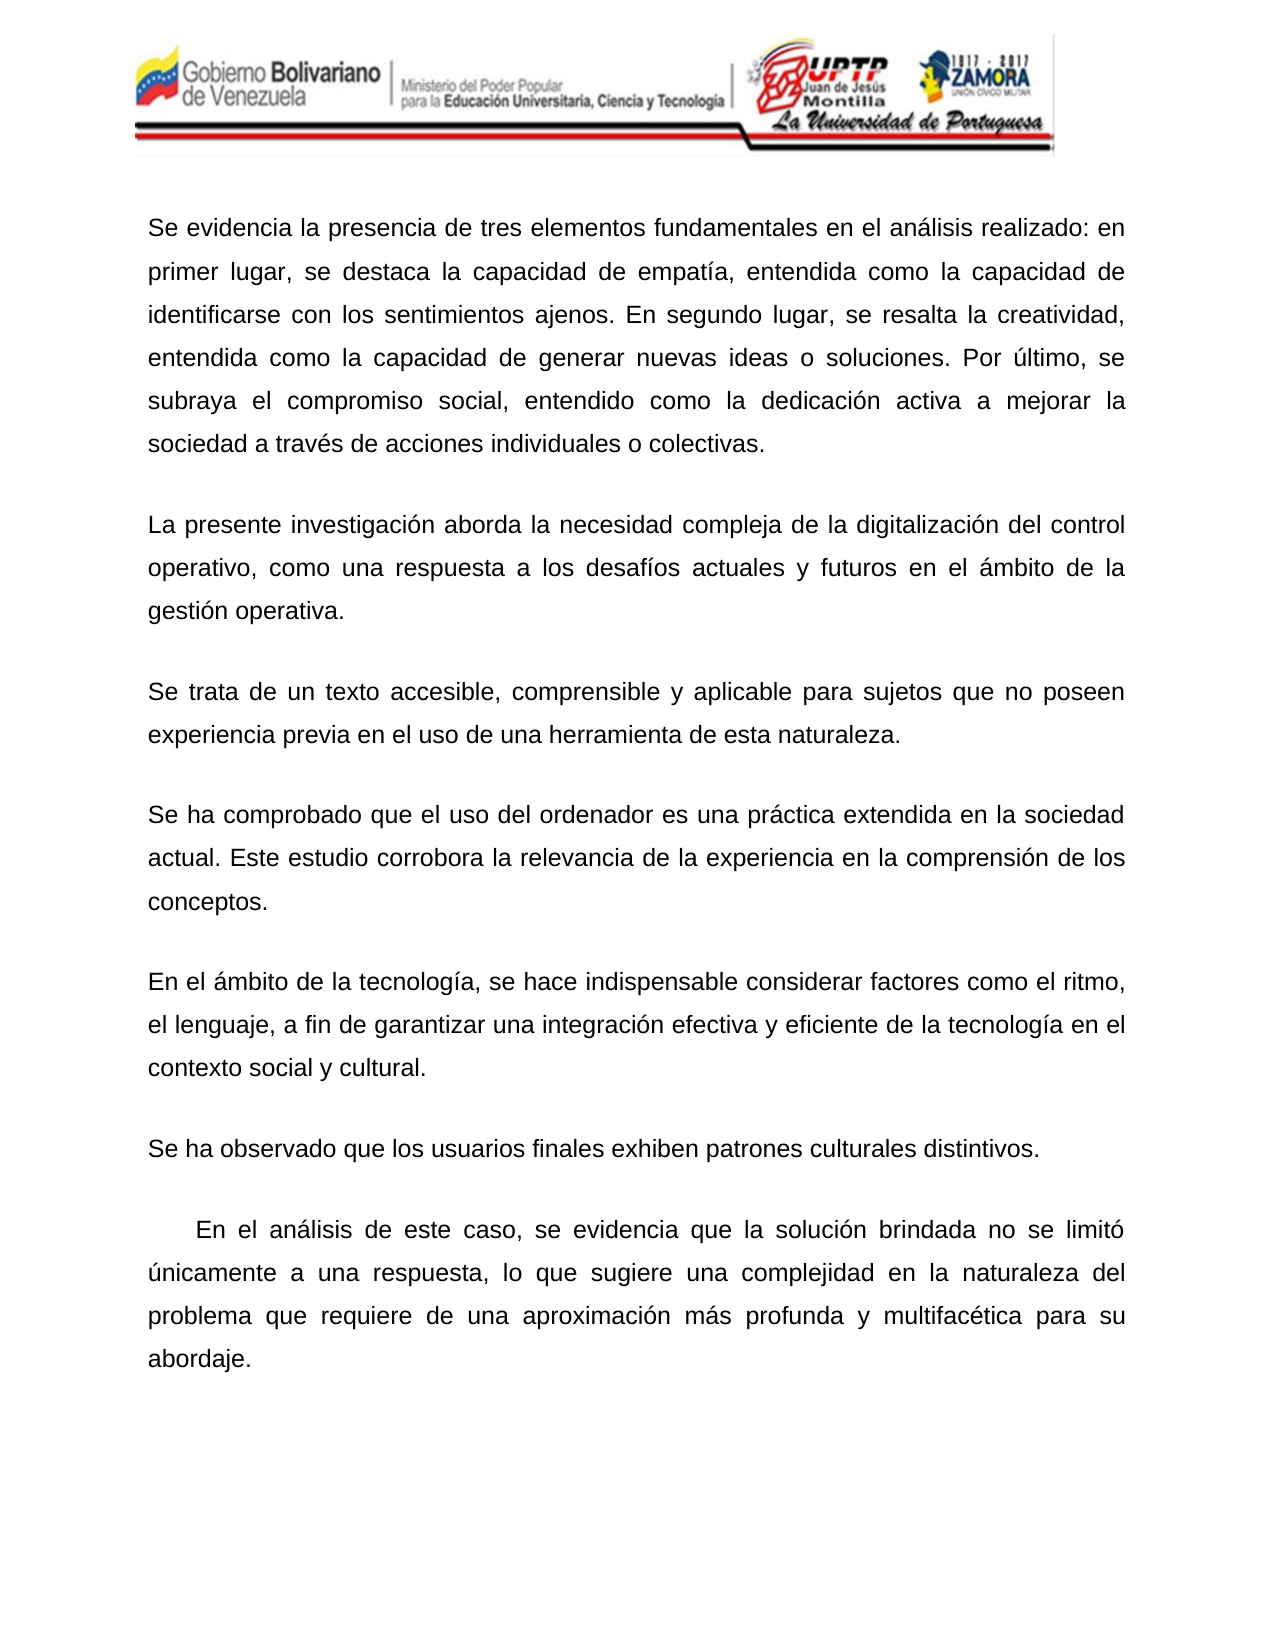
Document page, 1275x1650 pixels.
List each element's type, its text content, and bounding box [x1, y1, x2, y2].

text Se trata de un texto accesible, comprensible y aplicable para sujetos que no poseen experiencia previa en el uso de una herramienta de esta naturaleza. [148, 676, 1127, 748]
picture [135, 34, 1056, 158]
text La presente investigación aborda la necesidad compleja de la digitalización del control operativo, como una respuesta a los desafíos actuales y futuros en el ámbito de la gestión operativa. [148, 509, 1127, 624]
text En el análisis de este caso, se evidencia que la solución brindada no se limitó únicamente a una respuesta, lo que sugiere una complejidad en la naturaleza del problema que requiere de una aproximación más profunda y multifacética para su abordaje. [148, 1214, 1127, 1373]
text Se evidencia la presencia de tres elementos fundamentales en el análisis realizado: en primer lugar, se destaca la capacidad de empatía, entendida como la capacidad de identificarse con los sentimientos ajenos. En segundo lugar, se resalta la creatividad, entendida como la capacidad de generar nuevas ideas o soluciones. Por último, se subraya el compromiso social, entendido como la dedicación activa a mejorar la sociedad a través de acciones individuales o colectivas. [148, 213, 1127, 458]
text En el ámbito de la tecnología, se hace indispensable considerar factores como el ritmo, el lenguaje, a fin de garantizar una integración efectiva y eficiente de la tecnología en el contexto social y cultural. [148, 967, 1127, 1082]
text Se ha comprobado que el uso del ordenador es una práctica extendida en la sociedad actual. Este estudio corrobora la relevancia de la experiencia en la comprensión de los conceptos. [148, 800, 1127, 915]
text Se ha observado que los usuarios finales exhiben patrones culturales distintivos. [148, 1134, 1127, 1163]
